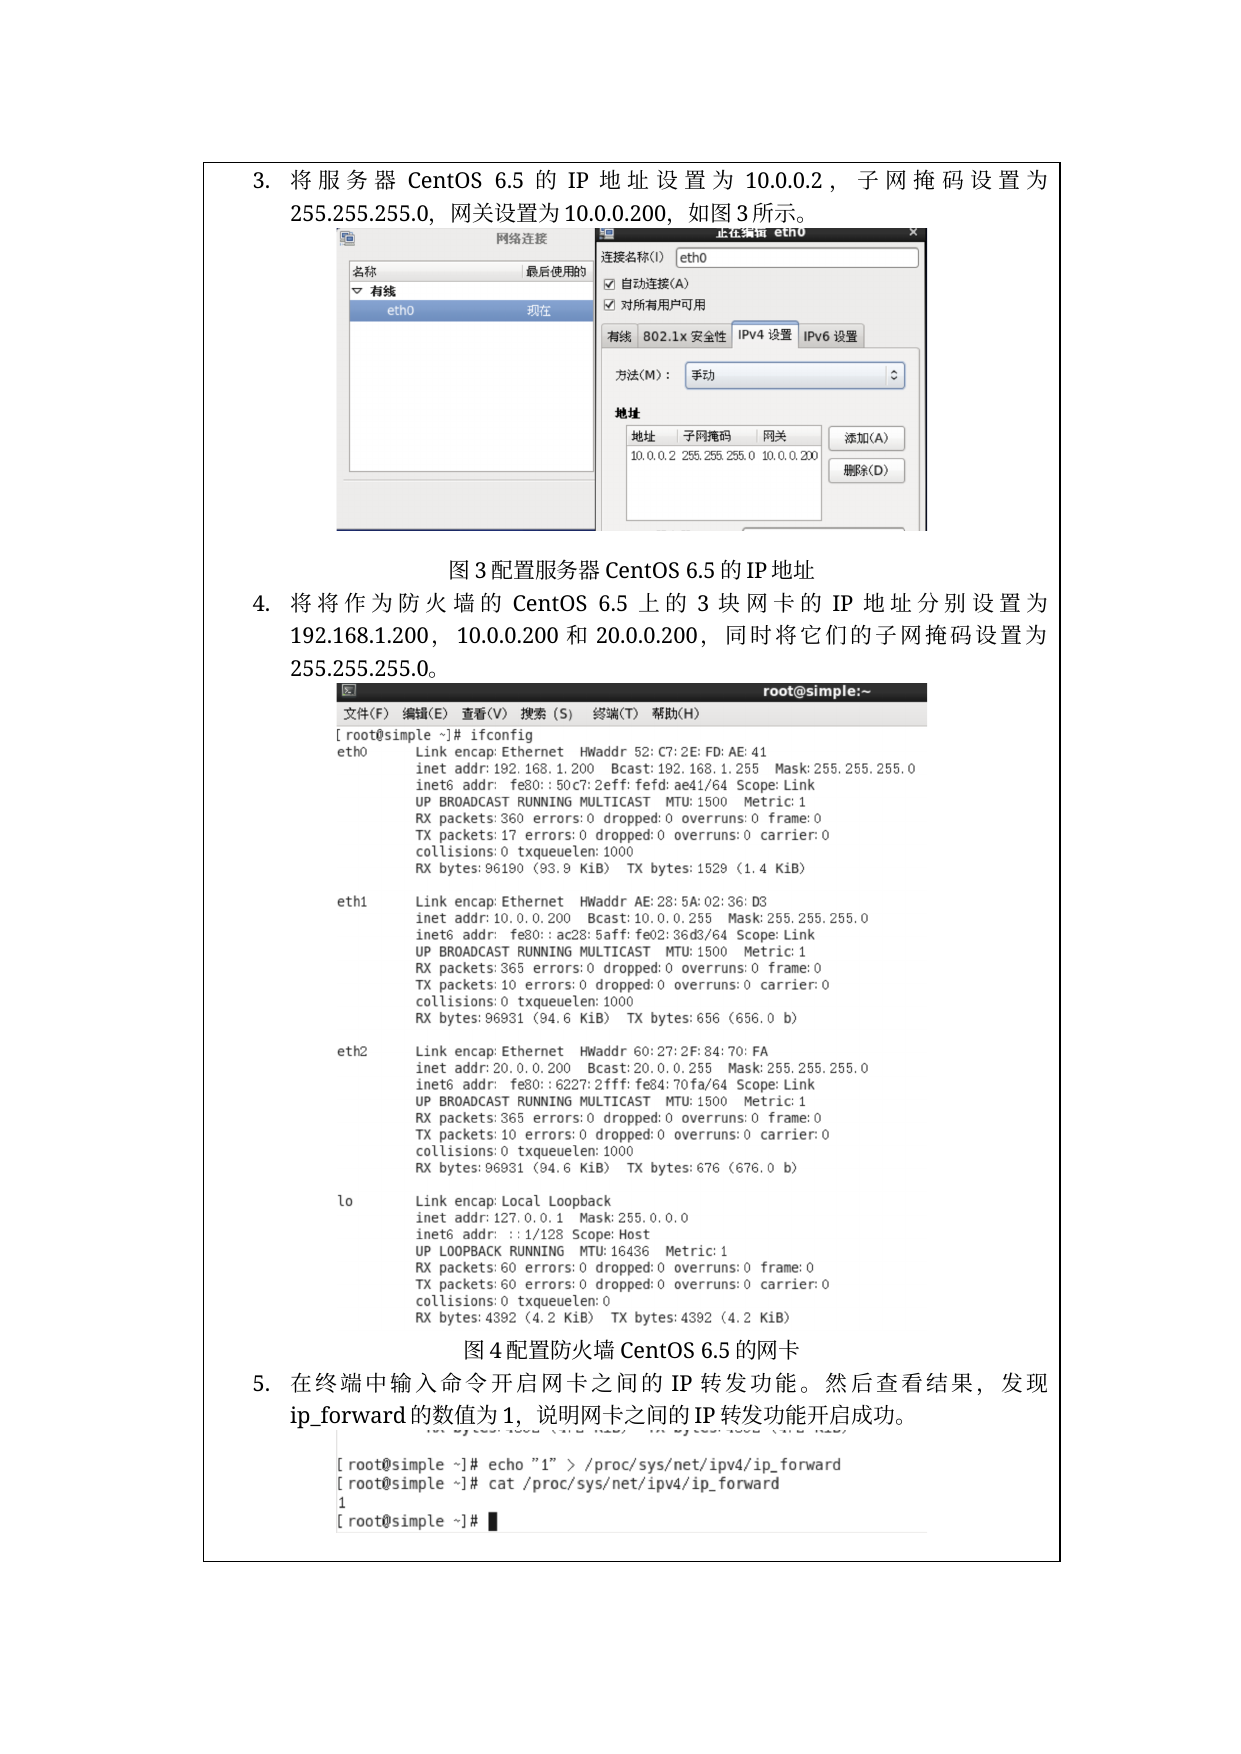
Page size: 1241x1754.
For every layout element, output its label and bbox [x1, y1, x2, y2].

picture [336, 228, 928, 531]
picture [336, 683, 928, 1331]
picture [336, 1430, 928, 1533]
table_cell [204, 163, 1059, 1561]
